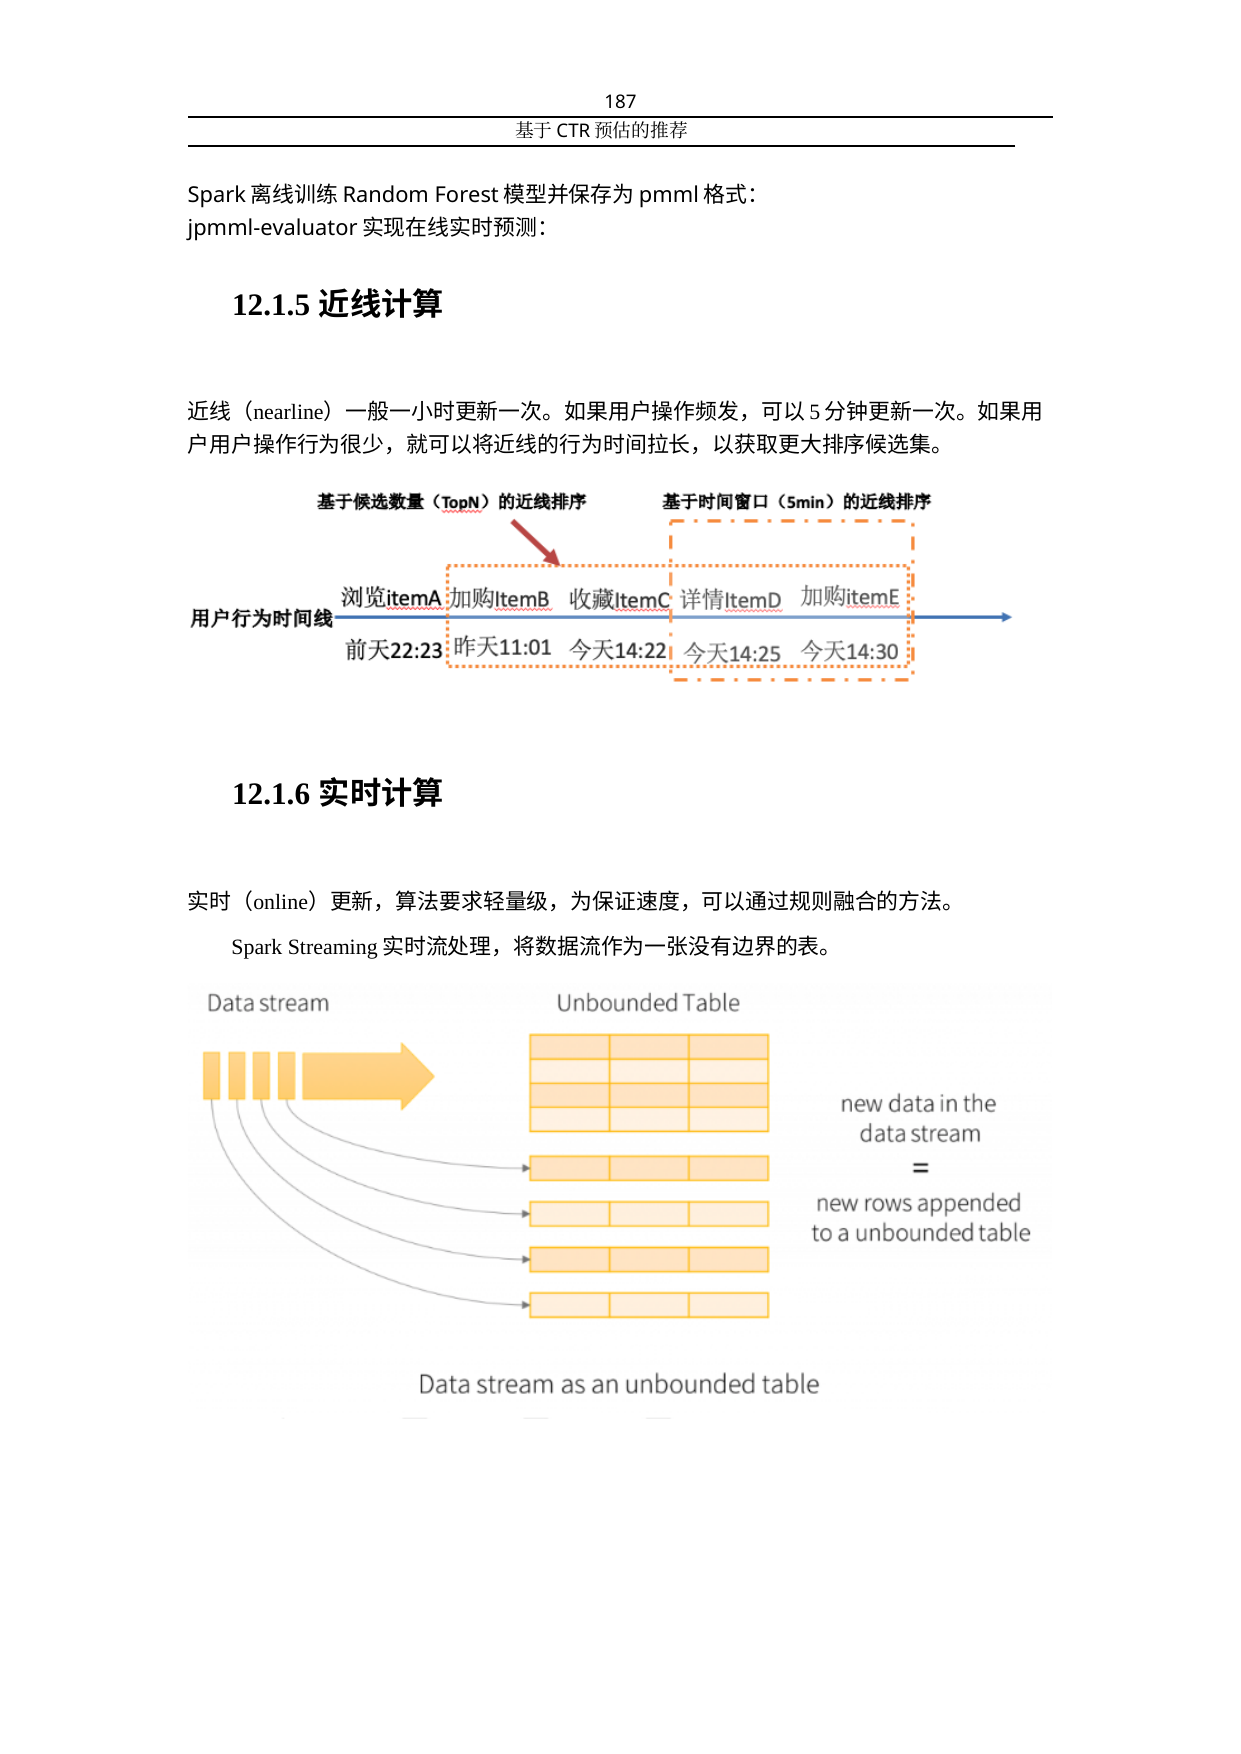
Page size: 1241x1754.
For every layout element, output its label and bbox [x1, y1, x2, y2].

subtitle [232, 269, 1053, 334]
picture [187, 480, 1053, 723]
picture [187, 983, 1053, 1419]
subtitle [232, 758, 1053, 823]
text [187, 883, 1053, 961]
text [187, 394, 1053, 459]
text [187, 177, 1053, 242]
